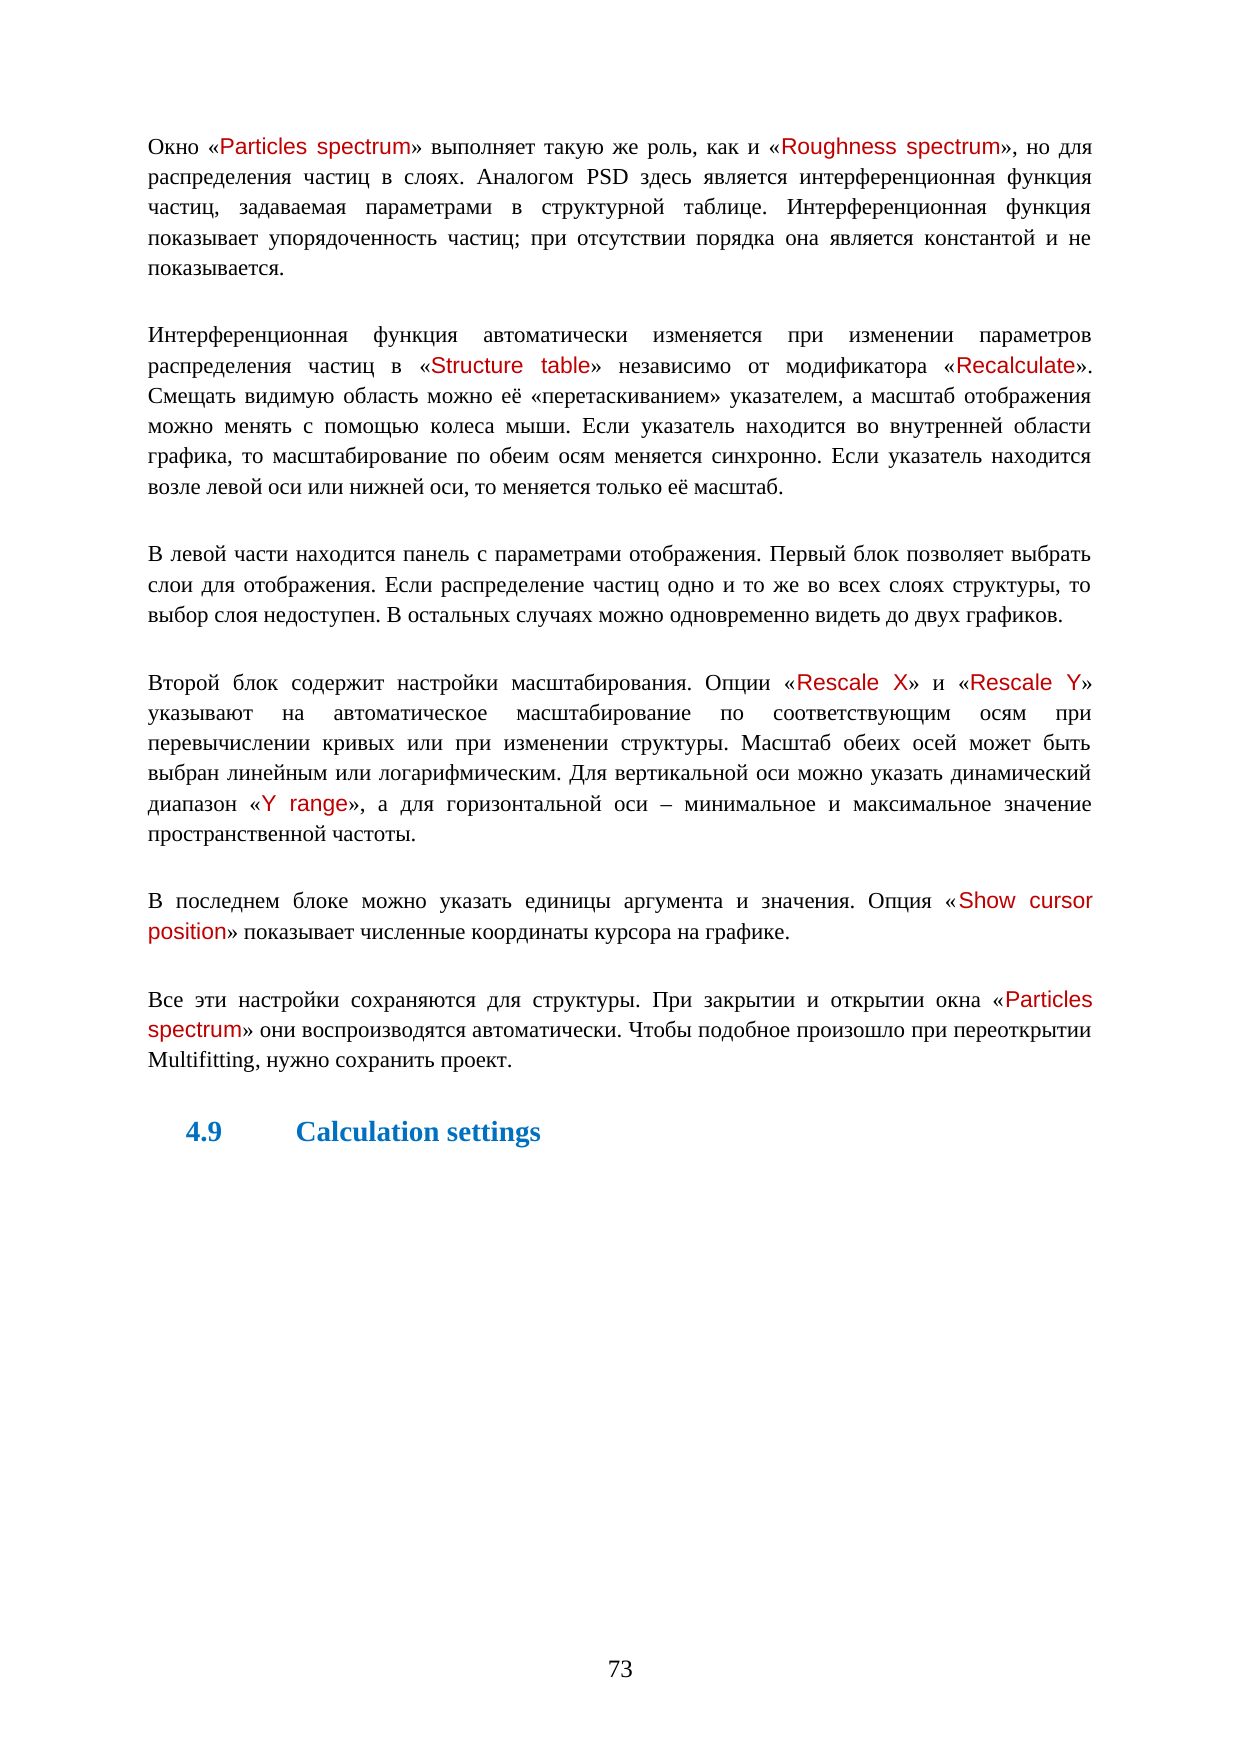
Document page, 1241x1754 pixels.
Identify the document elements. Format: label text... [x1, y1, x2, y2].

text Окно «Particles spectrum» выполняет такую же роль, как и «Roughness spectrum», но для распределения частиц в слоях. Аналогом PSD здесь является интерференционная функция частиц, задаваемая параметрами в структурной таблице. Интерференционная функция показывает упорядоченность частиц; при отсутствии порядка она является константой и не показывается. [148, 133, 1093, 280]
text В последнем блоке можно указать единицы аргумента и значения. Опция «Show cursor position» показывает численные координаты курсора на графике. [148, 887, 1093, 944]
text Интерференционная функция автоматически изменяется при изменении параметров распределения частиц в «Structure table» независимо от модификатора «Recalculate». Смещать видимую область можно её «перетаскиванием» указателем, а масштаб отображения можно менять с помощью колеса мыши. Если указатель находится во внутренней области графика, то масштабирование по обеим осям меняется синхронно. Если указатель находится возле левой оси или нижней оси, то меняется только её масштаб. [148, 322, 1093, 499]
text В левой части находится панель с параметрами отображения. Первый блок позволяет выбрать слои для отображения. Если распределение частиц одно и то же во всех слоях структуры, то выбор слоя недоступен. В остальных случаях можно одновременно видеть до двух графиков. [148, 540, 1093, 627]
text Второй блок содержит настройки масштабирования. Опции «Rescale X» и «Rescale Y» указывают на автоматическое масштабирование по соответствующим осям при перевычислении кривых или при изменении структуры. Масштаб обеих осей может быть выбран линейным или логарифмическим. Для вертикальной оси можно указать динамический диапазон «Y range», а для горизонтальной оси – минимальное и максимальное значение пространственной частоты. [148, 668, 1093, 846]
text Все эти настройки сохраняются для структуры. При закрытии и открытии окна «Particles spectrum» они воспроизводятся автоматически. Чтобы подобное произошло при переоткрытии Multifitting, нужно сохранить проект. [148, 986, 1093, 1073]
subtitle Calculation settings [155, 1114, 1093, 1148]
